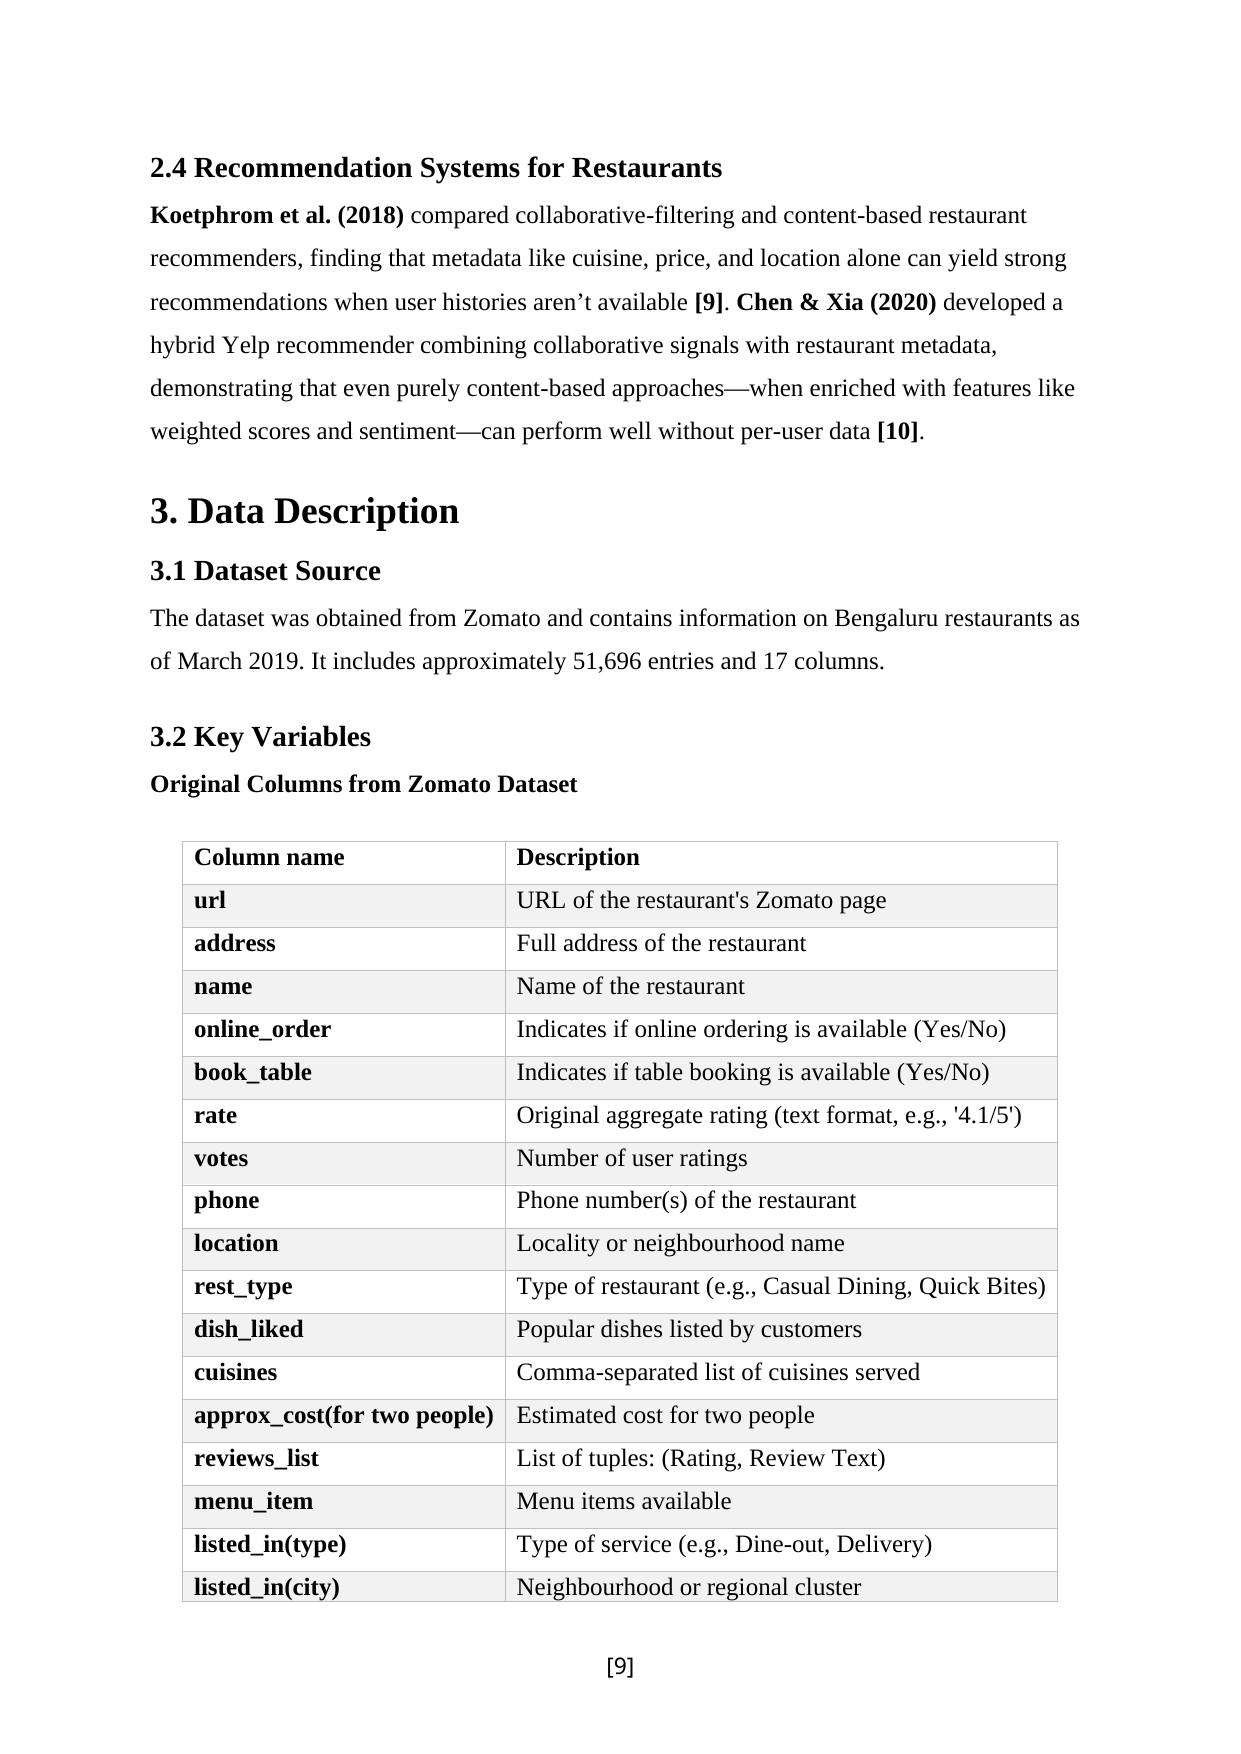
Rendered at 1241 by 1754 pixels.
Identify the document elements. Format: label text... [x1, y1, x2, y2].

table_cell listed_in(type) [183, 1529, 505, 1571]
table_cell listed_in(city) [183, 1572, 505, 1601]
table_cell Original aggregate rating (text format, e.g., '4.1/5') [506, 1100, 1057, 1142]
table_cell Full address of the restaurant [506, 928, 1057, 970]
table_cell url [183, 885, 505, 927]
table_cell Phone number(s) of the restaurant [506, 1186, 1057, 1227]
table_cell Indicates if online ordering is available (Yes/No) [506, 1014, 1057, 1056]
table_cell Menu items available [506, 1486, 1057, 1528]
table_header Column name [183, 842, 505, 884]
table_cell Popular dishes listed by customers [506, 1314, 1057, 1356]
text The dataset was obtained from Zomato and contains information on Bengaluru restaurants as of March 2019. It includes approximately 51,696 entries and 17 columns. [150, 603, 1090, 675]
text 2.4 Recommendation Systems for Restaurants [150, 150, 1090, 183]
table_cell URL of the restaurant's Zomato page [506, 885, 1057, 927]
table_cell menu_item [183, 1486, 505, 1528]
text Original Columns from Zomato Dataset [150, 769, 1090, 798]
table_cell phone [183, 1186, 505, 1227]
table_cell name [183, 971, 505, 1013]
table_cell Indicates if table booking is available (Yes/No) [506, 1057, 1057, 1099]
table_cell Number of user ratings [506, 1143, 1057, 1184]
table_cell Neighbourhood or regional cluster [506, 1572, 1057, 1601]
table_cell Type of service (e.g., Dine-out, Delivery) [506, 1529, 1057, 1571]
table_cell online_order [183, 1014, 505, 1056]
table_cell address [183, 928, 505, 970]
table_cell Type of restaurant (e.g., Casual Dining, Quick Bites) [506, 1271, 1057, 1313]
table_cell rate [183, 1100, 505, 1142]
table_cell List of tuples: (Rating, Review Text) [506, 1443, 1057, 1485]
text 3.2 Key Variables [150, 719, 1090, 752]
table_cell rest_type [183, 1271, 505, 1313]
table_cell Estimated cost for two people [506, 1400, 1057, 1442]
table_cell cuisines [183, 1357, 505, 1399]
text 3.1 Dataset Source [150, 553, 1090, 586]
table_cell Locality or neighbourhood name [506, 1229, 1057, 1270]
table_cell votes [183, 1143, 505, 1184]
table_cell approx_cost(for two people) [183, 1400, 505, 1442]
table_cell Comma-separated list of cuisines served [506, 1357, 1057, 1399]
table_header Description [506, 842, 1057, 884]
table_cell location [183, 1229, 505, 1270]
text 3. Data Description [150, 488, 1090, 531]
text Koetphrom et al. (2018) compared collaborative-filtering and content-based restaurant recommenders, finding that metadata like cuisine, price, and location alone can yield strong recommendations when user histories aren’t available [9]. Chen & Xia (2020) developed a hybrid Yelp recommender combining collaborative signals with restaurant metadata, demonstrating that even purely content-based approaches—when enriched with features like weighted scores and sentiment—can perform well without per-user data [10]. [150, 200, 1090, 445]
table_cell reviews_list [183, 1443, 505, 1485]
table_cell dish_liked [183, 1314, 505, 1356]
table_cell Name of the restaurant [506, 971, 1057, 1013]
table_cell book_table [183, 1057, 505, 1099]
